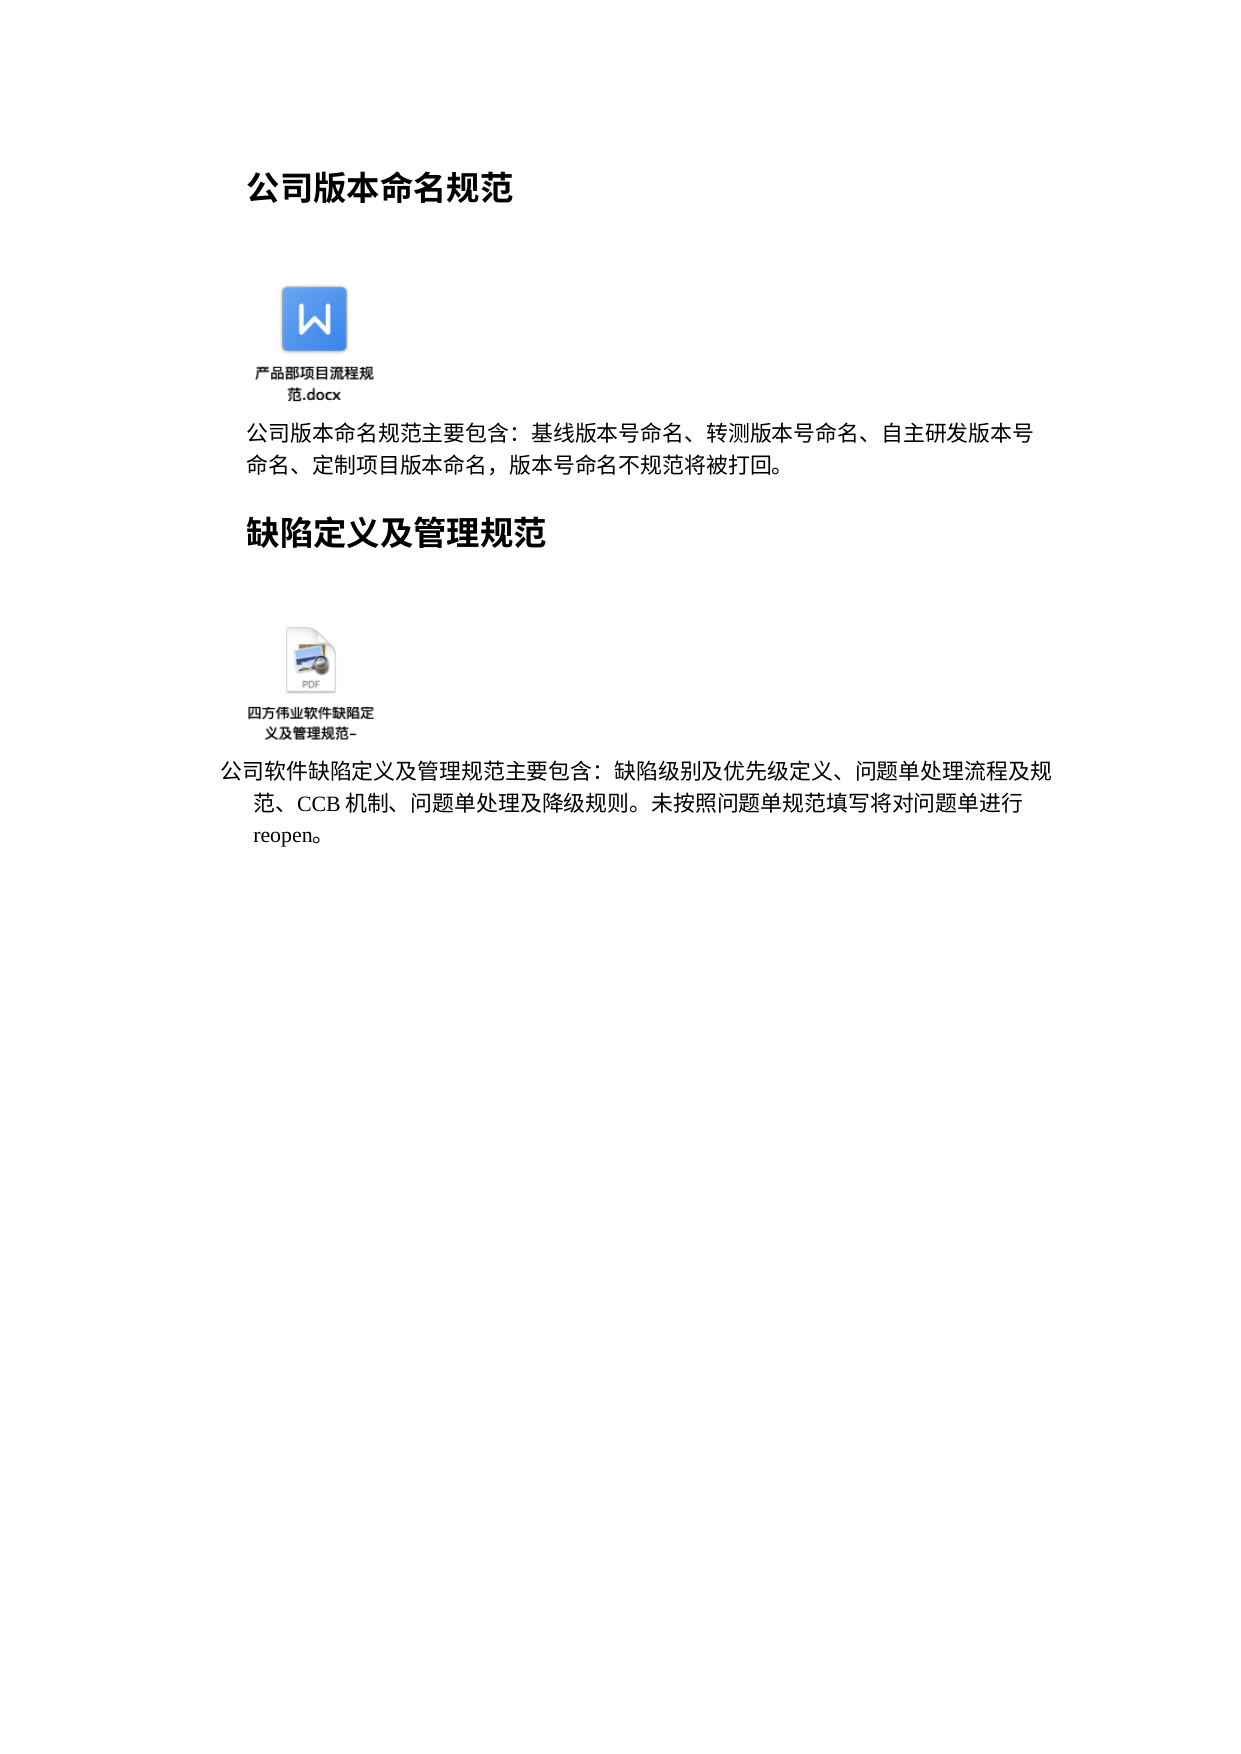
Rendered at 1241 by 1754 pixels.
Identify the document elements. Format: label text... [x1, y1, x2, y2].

subtitle 缺陷定义及管理规范 [247, 506, 1053, 554]
picture [246, 616, 376, 746]
text 公司软件缺陷定义及管理规范主要包含：缺陷级别及优先级定义、问题单处理流程及规范、CCB机制、问题单处理及降级规则。未按照问题单规范填写将对问题单进行reopen。 [187, 754, 1053, 849]
picture [246, 271, 383, 408]
text 公司版本命名规范主要包含：基线版本号命名、转测版本号命名、自主研发版本号命名、定制项目版本命名，版本号命名不规范将被打回。 [247, 416, 1053, 479]
subtitle 公司版本命名规范 [247, 162, 1053, 210]
